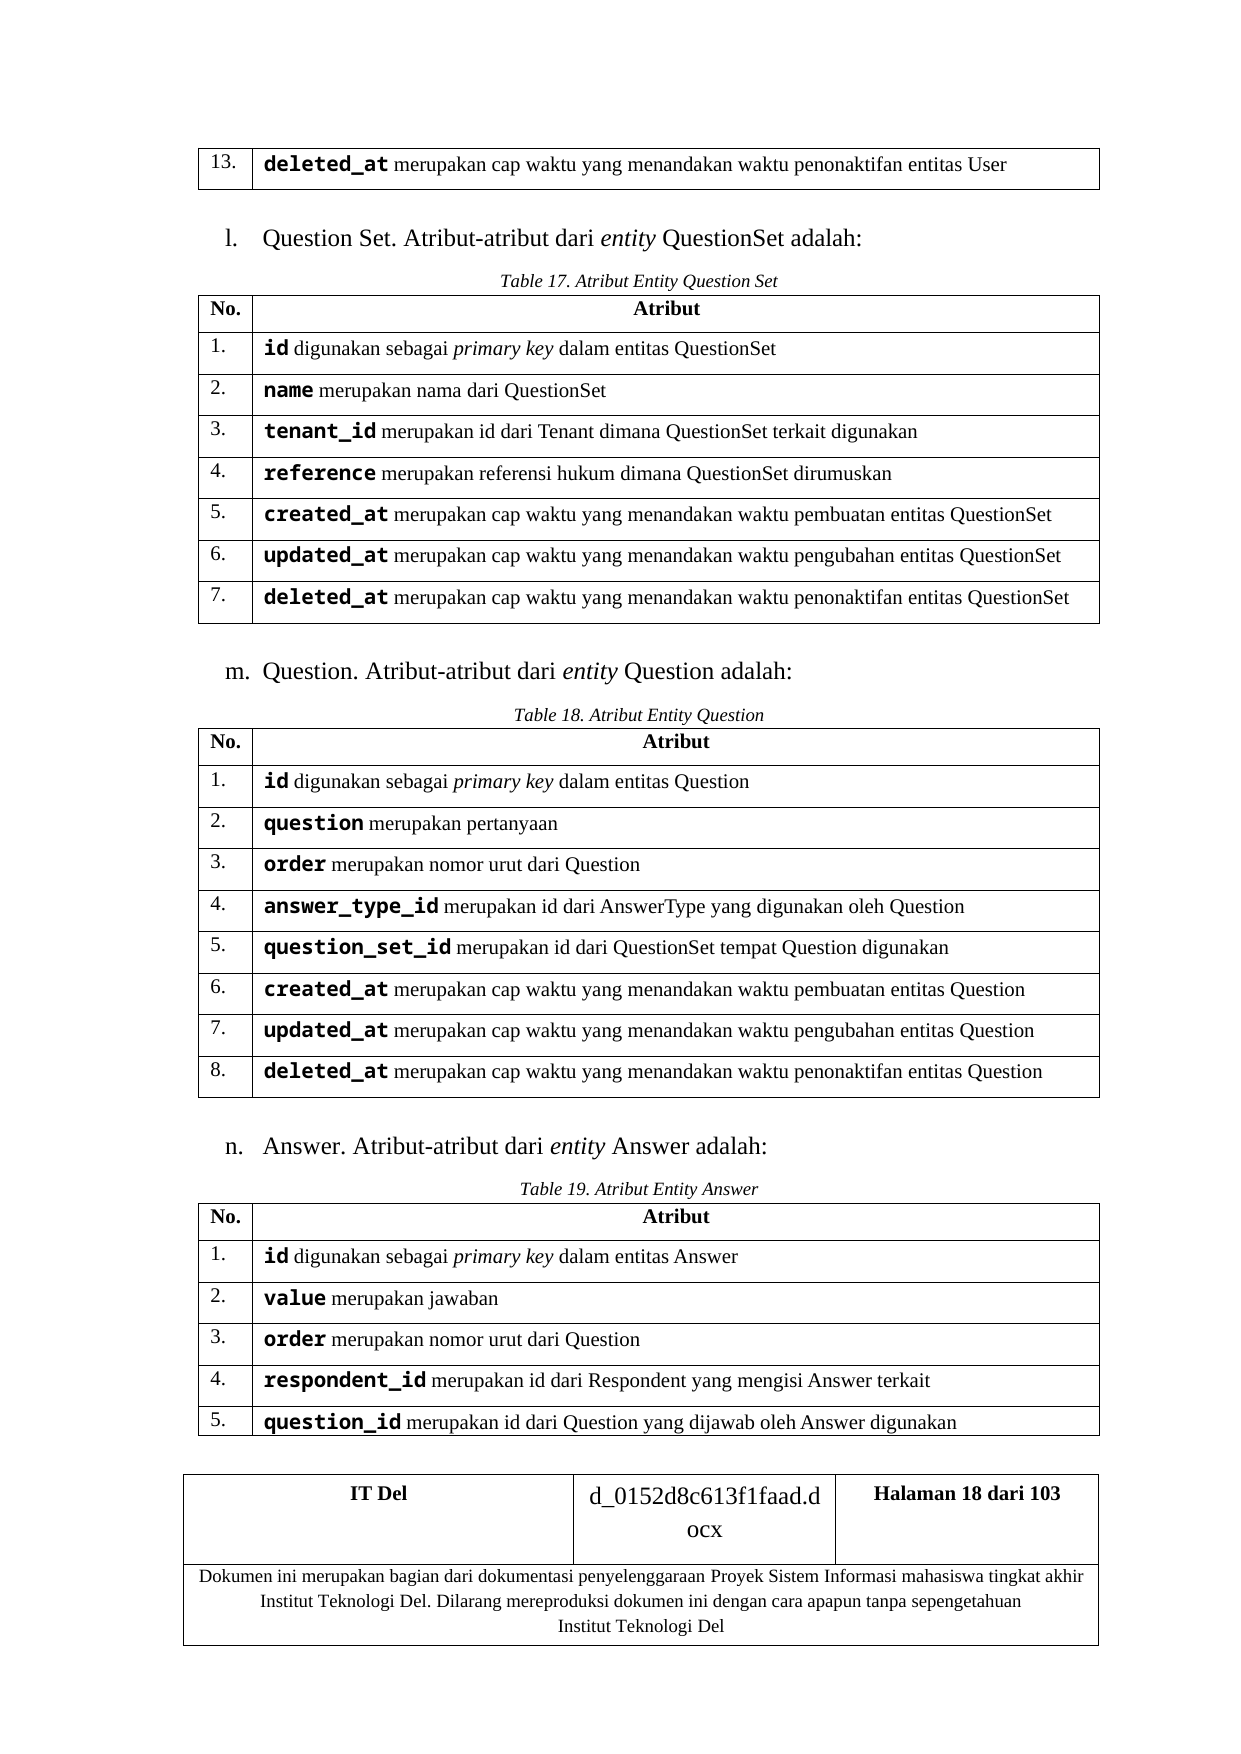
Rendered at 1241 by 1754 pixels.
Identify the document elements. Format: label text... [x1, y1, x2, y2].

table_cell reference merupakan referensi hukum dimana QuestionSet dirumuskan [253, 458, 1099, 498]
table_header No. [199, 296, 252, 332]
table_cell 6. [199, 541, 252, 581]
table_cell updated_at merupakan cap waktu yang menandakan waktu pengubahan entitas Question [253, 1015, 1099, 1056]
table_cell created_at merupakan cap waktu yang menandakan waktu pembuatan entitas QuestionSet [253, 499, 1099, 539]
table_header No. [199, 1204, 252, 1240]
table_cell id digunakan sebagai primary key dalam entitas QuestionSet [253, 333, 1099, 374]
table_cell question merupakan pertanyaan [253, 808, 1099, 848]
table_cell 5. [199, 499, 252, 539]
table_cell 4. [199, 1366, 252, 1406]
table_cell 3. [199, 416, 252, 457]
table_cell deleted_at merupakan cap waktu yang menandakan waktu penonaktifan entitas QuestionSet [253, 582, 1099, 622]
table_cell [253, 1407, 1099, 1435]
table_cell 13. [199, 149, 252, 189]
table_cell respondent_id merupakan id dari Respondent yang mengisi Answer terkait [253, 1366, 1099, 1406]
text Answer. Atribut-atribut dari entity Answer adalah: [225, 1131, 1092, 1160]
table_cell id digunakan sebagai primary key dalam entitas Question [253, 766, 1099, 807]
table_cell question_set_id merupakan id dari QuestionSet tempat Question digunakan [253, 932, 1099, 973]
text Question. Atribut-atribut dari entity Question adalah: [225, 656, 1092, 685]
table_cell 4. [199, 891, 252, 931]
table_cell answer_type_id merupakan id dari AnswerType yang digunakan oleh Question [253, 891, 1099, 931]
table_cell 7. [199, 582, 252, 622]
table_cell deleted_at merupakan cap waktu yang menandakan waktu penonaktifan entitas User [253, 149, 1099, 189]
table_header No. [199, 729, 252, 765]
table_header Atribut [253, 729, 1099, 765]
table_header Atribut [253, 296, 1099, 332]
table_header Atribut [253, 1204, 1099, 1240]
table_cell value merupakan jawaban [253, 1283, 1099, 1323]
table_cell order merupakan nomor urut dari Question [253, 1324, 1099, 1364]
table_cell 1. [199, 1241, 252, 1282]
table_cell 5. [199, 1407, 252, 1435]
table_cell order merupakan nomor urut dari Question [253, 849, 1099, 890]
text Question Set. Atribut-atribut dari entity QuestionSet adalah: [225, 223, 1092, 252]
table_cell updated_at merupakan cap waktu yang menandakan waktu pengubahan entitas QuestionSet [253, 541, 1099, 581]
table_cell created_at merupakan cap waktu yang menandakan waktu pembuatan entitas Question [253, 974, 1099, 1014]
table_cell 2. [199, 1283, 252, 1323]
table_cell 1. [199, 333, 252, 374]
table_cell 2. [199, 375, 252, 415]
table_cell 3. [199, 849, 252, 890]
table_cell 8. [199, 1057, 252, 1097]
table_cell 3. [199, 1324, 252, 1364]
table_cell 2. [199, 808, 252, 848]
table_cell 7. [199, 1015, 252, 1056]
table_cell 4. [199, 458, 252, 498]
table_cell 5. [199, 932, 252, 973]
table_cell deleted_at merupakan cap waktu yang menandakan waktu penonaktifan entitas Question [253, 1057, 1099, 1097]
table_cell 6. [199, 974, 252, 1014]
table_cell tenant_id merupakan id dari Tenant dimana QuestionSet terkait digunakan [253, 416, 1099, 457]
table_cell 1. [199, 766, 252, 807]
table_cell name merupakan nama dari QuestionSet [253, 375, 1099, 415]
table_cell id digunakan sebagai primary key dalam entitas Answer [253, 1241, 1099, 1282]
